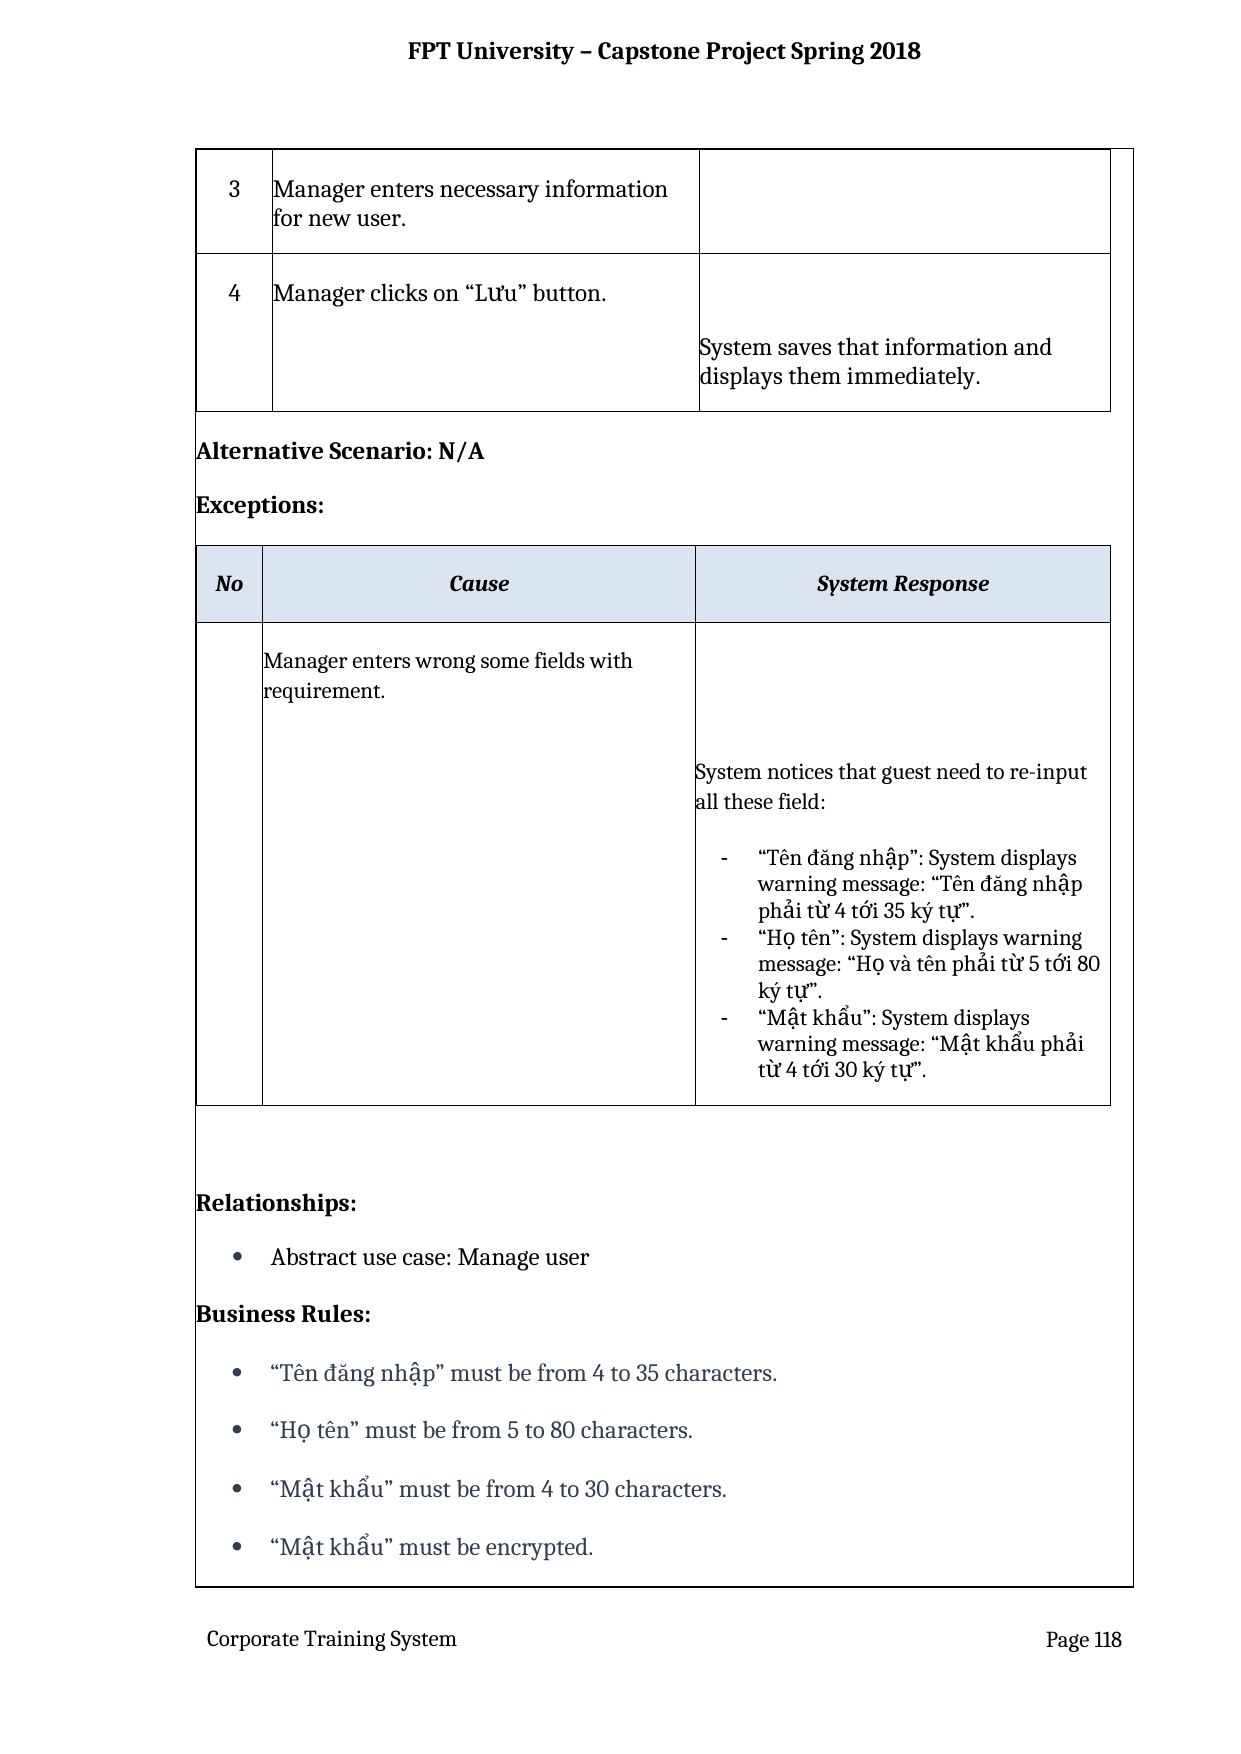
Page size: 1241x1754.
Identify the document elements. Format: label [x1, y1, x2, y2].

table_cell [196, 149, 1133, 1586]
